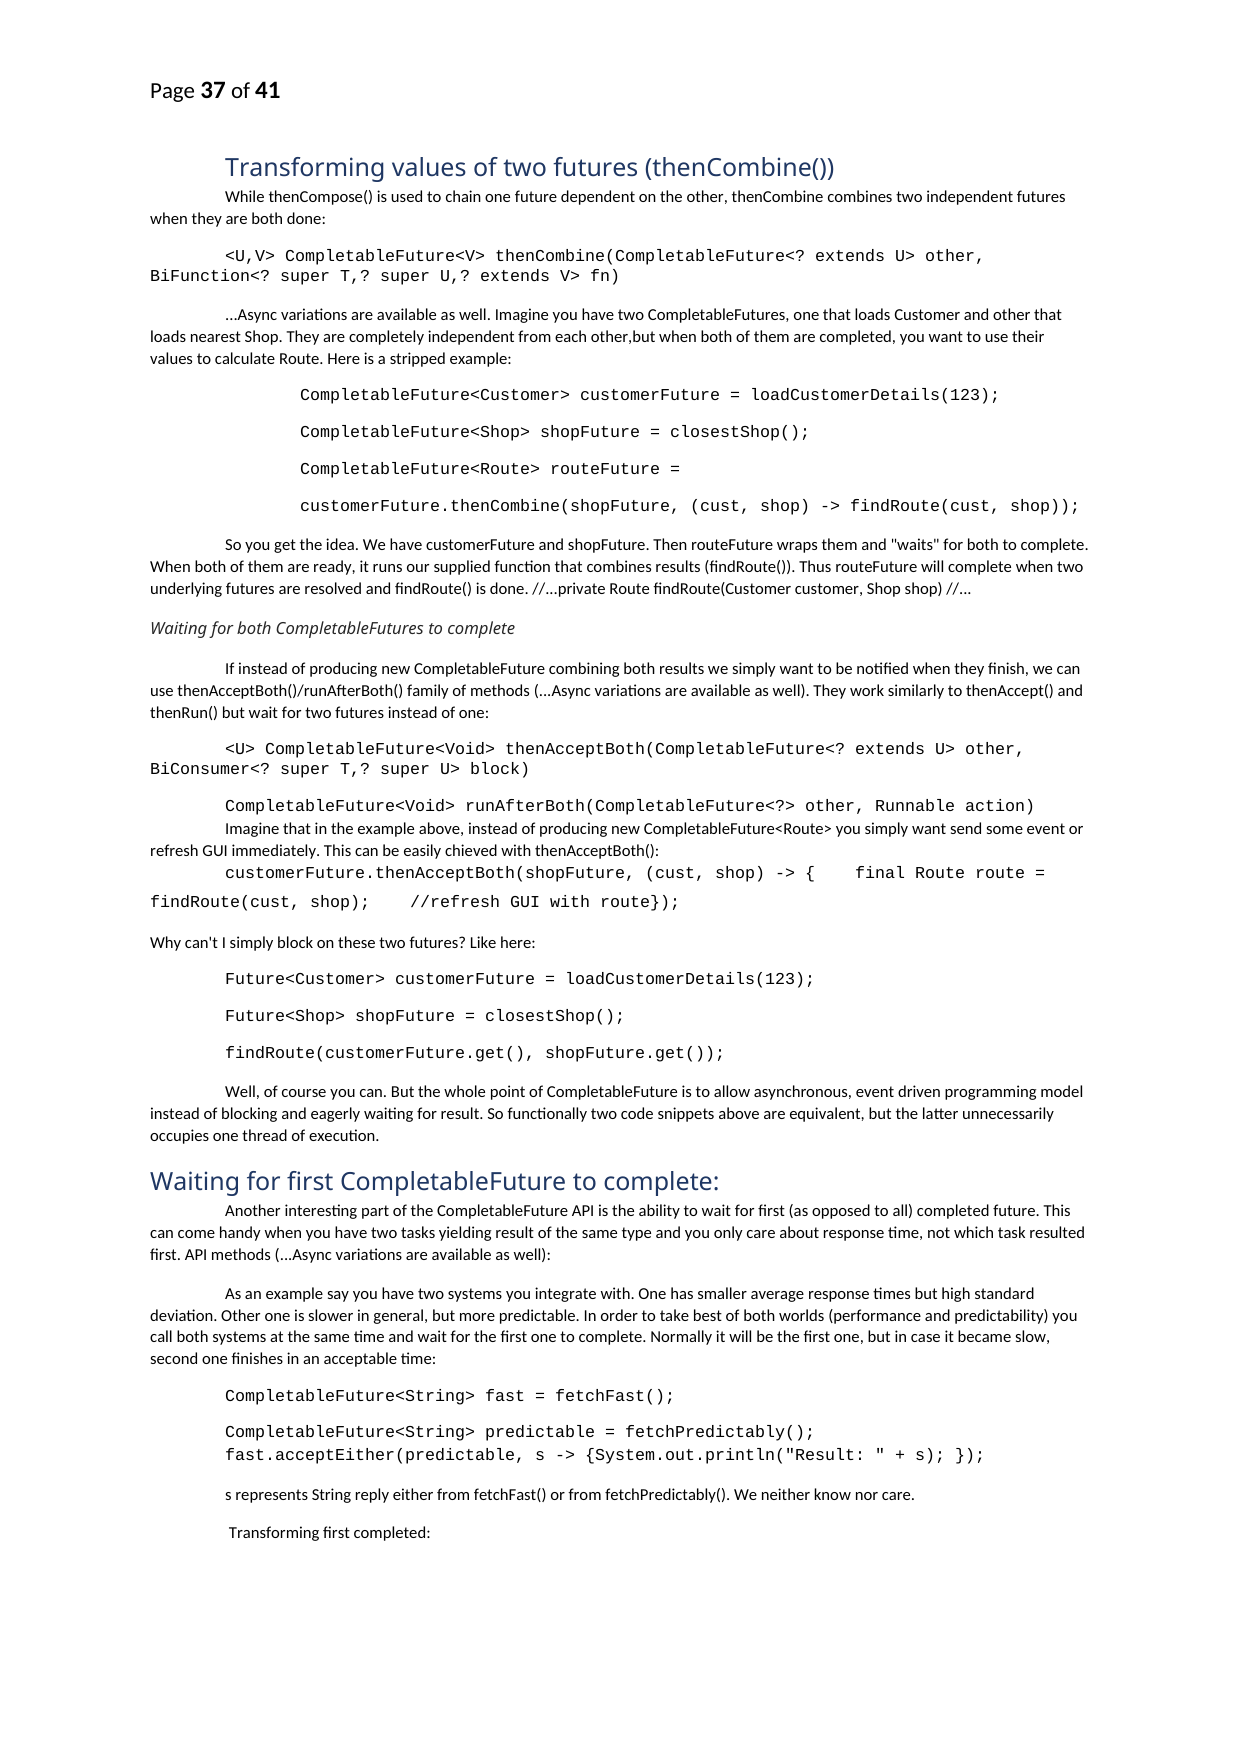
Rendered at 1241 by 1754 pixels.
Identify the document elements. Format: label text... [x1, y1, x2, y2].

text Why can't I simply block on these two futures? Like here: [150, 932, 1090, 952]
text Well, of course you can. But the whole point of CompletableFuture is to allow asynchronous, event driven programming model instead of blocking and eagerly waiting for result. So functionally two code snippets above are equivalent, but the latter unnecessarily occupies one thread of execution. [150, 1082, 1090, 1146]
text If instead of producing new CompletableFuture combining both results we simply want to be notified when they finish, we can use thenAcceptBoth()/runAfterBoth() family of methods (...Async variations are available as well). They work similarly to thenAccept() and thenRun() but wait for two futures instead of one: [150, 658, 1090, 722]
text CompletableFuture<String> fast = fetchFast(); [150, 1387, 1090, 1406]
text CompletableFuture<String> predictable = fetchPredictably(); fast.acceptEither(predictable, s -> {System.out.println("Result: " + s); }); [150, 1424, 1090, 1466]
text Transforming first completed: [150, 1522, 1090, 1543]
text Future<Shop> shopFuture = closestShop(); [150, 1008, 1090, 1026]
text CompletableFuture<Void> runAfterBoth(CompletableFuture<?> other, Runnable action) Imagine that in the example above, instead of producing new CompletableFuture<Route> you simply want send some event or refresh GUI immediately. This can be easily chieved with thenAcceptBoth(): customerFuture.thenAcceptBoth(shopFuture, (cust, shop) -> { final Route route = findRoute(cust, shop); //refresh GUI with route}); [150, 798, 1090, 913]
text customerFuture.thenCombine(shopFuture, (cust, shop) -> findRoute(cust, shop)); [150, 498, 1090, 517]
text s represents String reply either from fetchFast() or from fetchPredictably(). We neither know nor care. [150, 1484, 1090, 1504]
text <U> CompletableFuture<Void> thenAcceptBoth(CompletableFuture<? extends U> other, BiConsumer<? super T,? super U> block) [150, 740, 1090, 779]
text Another interesting part of the CompletableFuture API is the ability to wait for first (as opposed to all) completed future. This can come handy when you have two tasks yielding result of the same type and you only care about response time, not which task resulted first. API methods (...Async variations are available as well): [150, 1201, 1090, 1265]
subtitle Transforming values of two futures (thenCombine()) [150, 150, 1090, 184]
text Waiting for both CompletableFutures to complete [150, 617, 1090, 640]
subtitle Waiting for first CompletableFuture to complete: [150, 1164, 1090, 1198]
text CompletableFuture<Route> routeFuture = [150, 461, 1090, 479]
text CompletableFuture<Shop> shopFuture = closestShop(); [150, 424, 1090, 443]
text While thenCompose() is used to chain one future dependent on the other, thenCombine combines two independent futures when they are both done: [150, 187, 1090, 229]
text CompletableFuture<Customer> customerFuture = loadCustomerDetails(123); [150, 387, 1090, 406]
text <U,V> CompletableFuture<V> thenCombine(CompletableFuture<? extends U> other, BiFunction<? super T,? super U,? extends V> fn) [150, 247, 1090, 286]
text Future<Customer> customerFuture = loadCustomerDetails(123); [150, 971, 1090, 989]
text ...Async variations are available as well. Imagine you have two CompletableFutures, one that loads Customer and other that loads nearest Shop. They are completely independent from each other,but when both of them are completed, you want to use their values to calculate Route. Here is a stripped example: [150, 304, 1090, 368]
text As an example say you have two systems you integrate with. One has smaller average response times but high standard deviation. Other one is slower in general, but more predictable. In order to take best of both worlds (performance and predictability) you call both systems at the same time and wait for the first one to complete. Normally it will be the first one, but in case it became slow, second one finishes in an acceptable time: [150, 1283, 1090, 1369]
text findRoute(customerFuture.get(), shopFuture.get()); [150, 1044, 1090, 1063]
text So you get the idea. We have customerFuture and shopFuture. Then routeFuture wraps them and "waits" for both to complete. When both of them are ready, it runs our supplied function that combines results (findRoute()). Thus routeFuture will complete when two underlying futures are resolved and findRoute() is done. //...private Route findRoute(Customer customer, Shop shop) //... [150, 535, 1090, 599]
